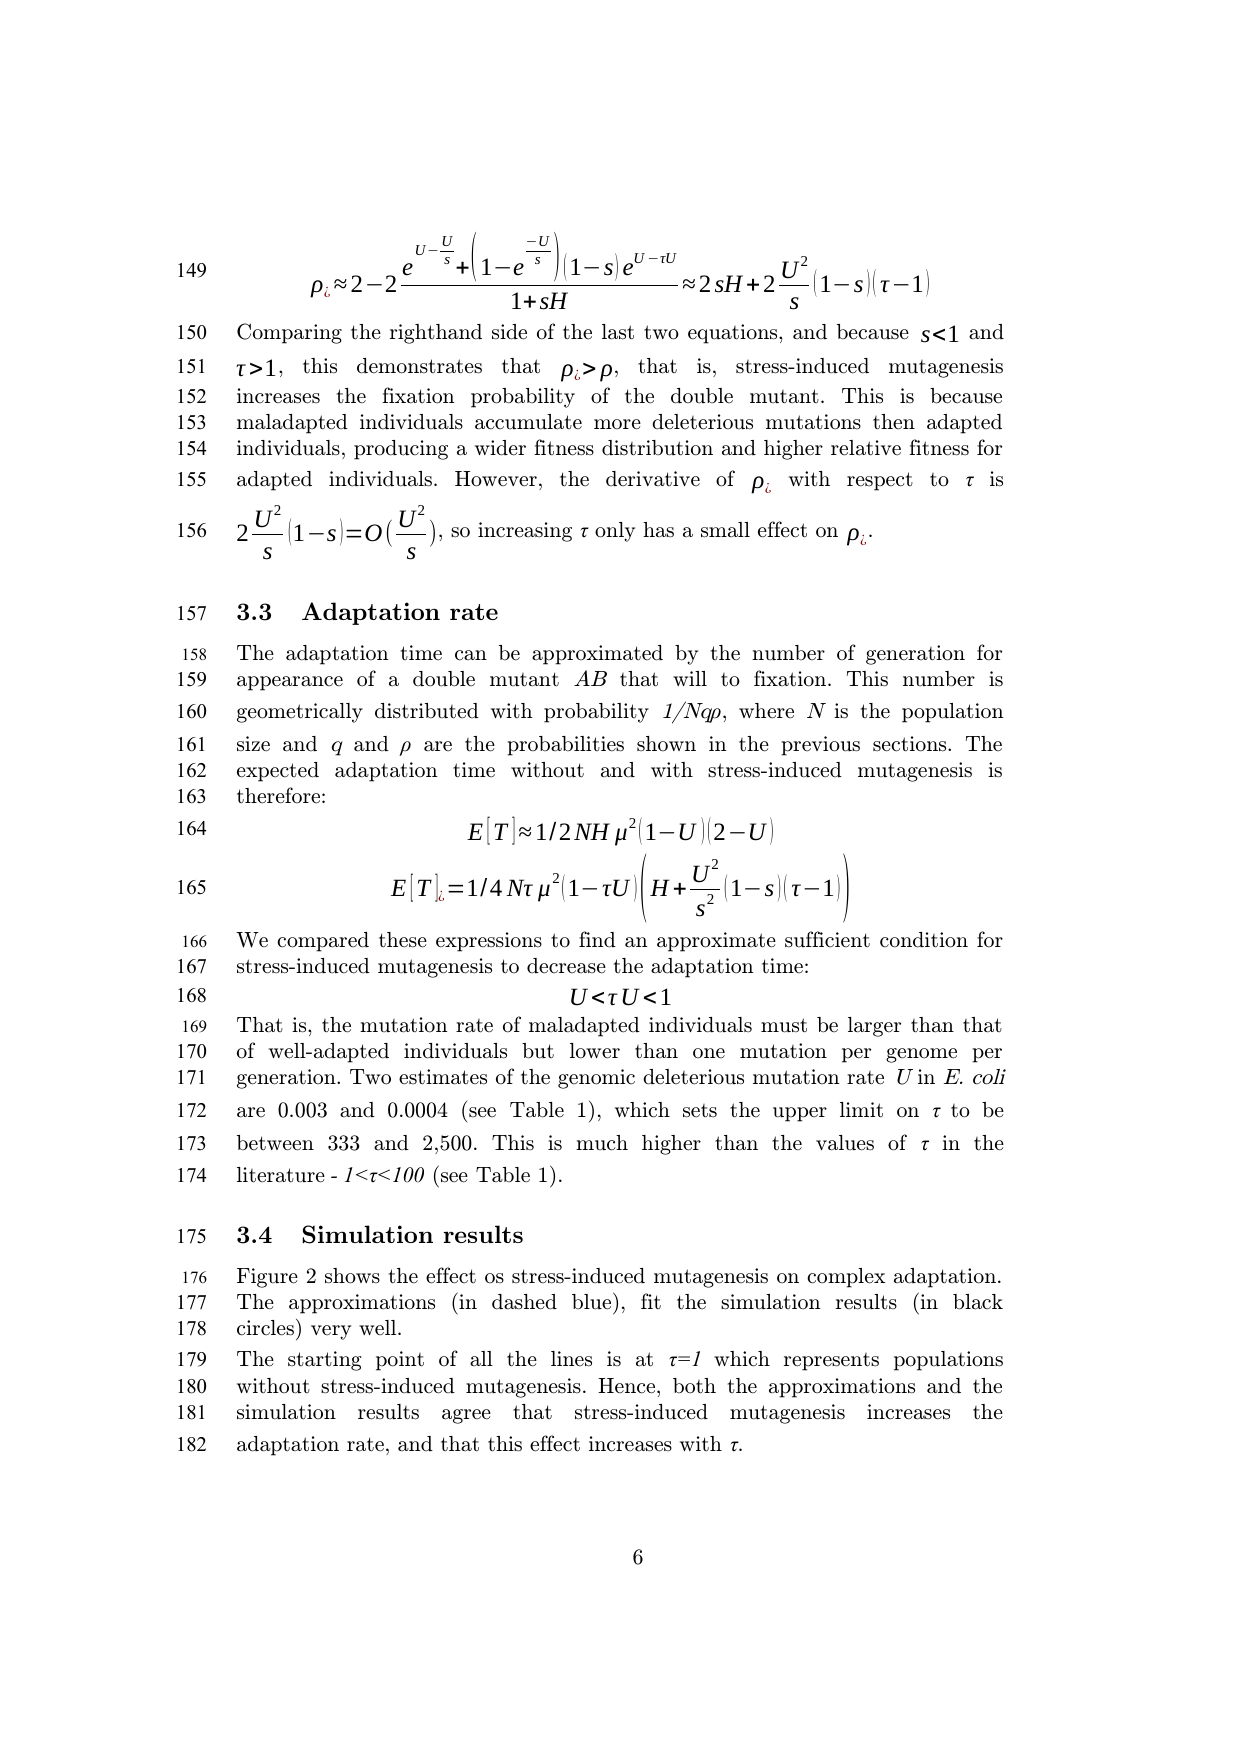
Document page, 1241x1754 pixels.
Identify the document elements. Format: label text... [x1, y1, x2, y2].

text The starting point of all the lines is at τ=1 which represents populations without stress-induced mutagenesis. Hence, both the approximations and the simulation results agree that stress-induced mutagenesis increases the adaptation rate, and that this effect increases with τ. [236, 1346, 1004, 1456]
subtitle Simulation results [236, 1226, 1004, 1249]
text That is, the mutation rate of maladapted individuals must be larger than that of well-adapted individuals but lower than one mutation per genome per generation. Two estimates of the genomic deleterious mutation rate U in E. coli are 0.003 and 0.0004 (see Table 1), which sets the upper limit on τ to be between 333 and 2,500. This is much higher than the values of τ in the literature - 1<τ<100 (see Table 1). [236, 1017, 1004, 1187]
text Figure 2 shows the effect os stress-induced mutagenesis on complex adaptation. The approximations (in dashed blue), fit the simulation results (in black circles) very well. [236, 1268, 1004, 1341]
subtitle Adaptation rate [236, 602, 1004, 625]
text The adaptation time can be approximated by the number of generation for appearance of a double mutant AB that will to fixation. This number is geometrically distributed with probability 1/Nqρ, where N is the population size and q and ρ are the probabilities shown in the previous sections. The expected adaptation time without and with stress-induced mutagenesis is therefore: [236, 644, 1004, 808]
text We compared these expressions to find an approximate sufficient condition for stress-induced mutagenesis to decrease the adaptation time: [236, 932, 1004, 978]
text Comparing the righthand side of the last two equations, and because and , this demonstrates that , that is, stress-induced mutagenesis increases the fixation probability of the double mutant. This is because maladapted individuals accumulate more deleterious mutations then adapted individuals, producing a wider fitness distribution and higher relative fitness for adapted individuals. However, the derivative of with respect to τ is , so increasing τ only has a small effect on . [236, 321, 1004, 564]
